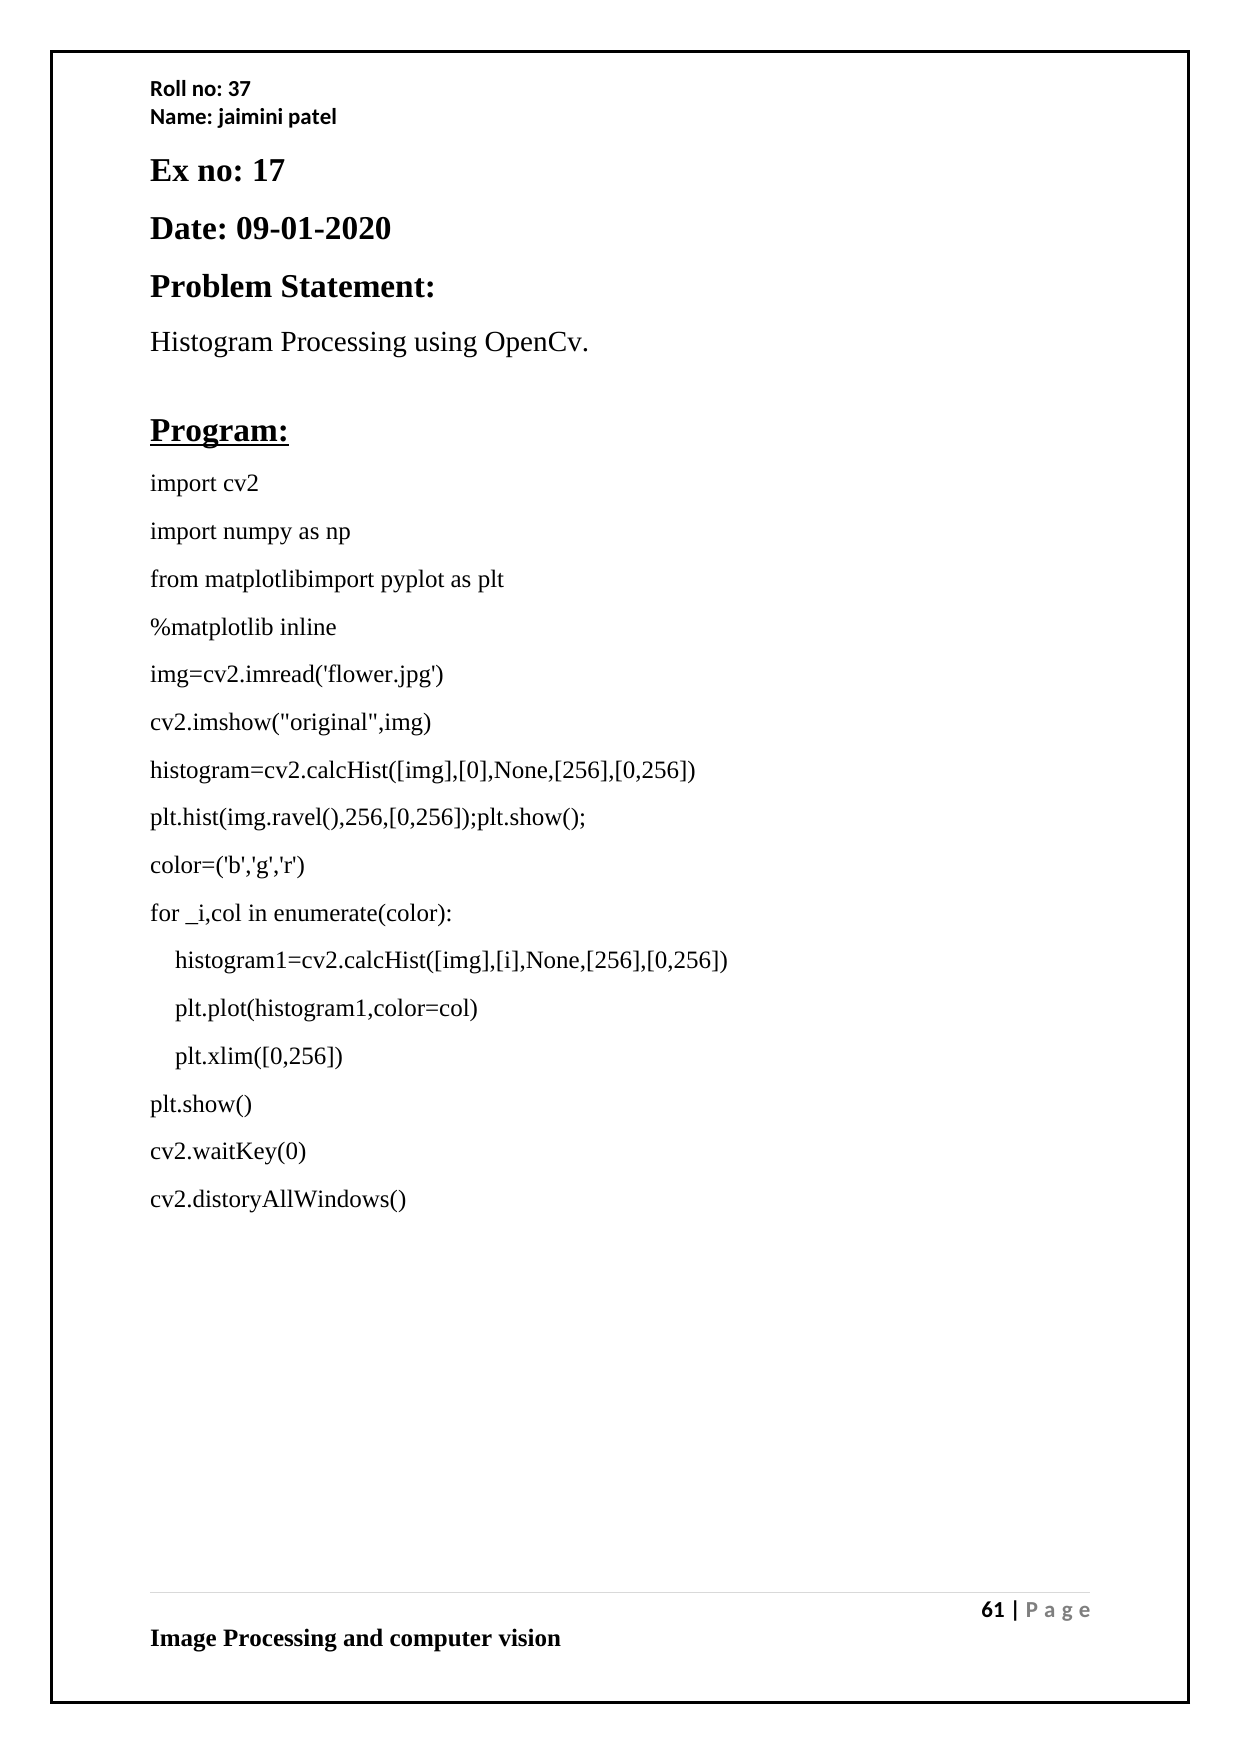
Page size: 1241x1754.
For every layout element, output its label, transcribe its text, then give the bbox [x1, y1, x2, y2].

text Program: [150, 410, 1090, 449]
text plt.xlim([0,256]) [150, 1041, 1090, 1070]
text %matplotlib inline [150, 612, 1090, 640]
text for _i,col in enumerate(color): [150, 898, 1090, 927]
text plt.plot(histogram1,color=col) [150, 993, 1090, 1022]
text import numpy as np [150, 516, 1090, 545]
text Ex no: 17 [150, 150, 1090, 188]
text cv2.distoryAllWindows() [150, 1184, 1090, 1213]
text color=('b','g','r') [150, 850, 1090, 879]
text plt.show() [150, 1089, 1090, 1117]
text plt.hist(img.ravel(),256,[0,256]);plt.show(); [150, 802, 1090, 831]
text from matplotlibimport pyplot as plt [150, 564, 1090, 593]
text Date: 09-01-2020 [150, 208, 1090, 246]
text cv2.waitKey(0) [150, 1136, 1090, 1165]
text Problem Statement: [150, 266, 1090, 304]
text img=cv2.imread('flower.jpg') [150, 659, 1090, 688]
text histogram=cv2.calcHist([img],[0],None,[256],[0,256]) [150, 755, 1090, 783]
text import cv2 [150, 468, 1090, 497]
text Histogram Processing using OpenCv. [150, 324, 1090, 358]
text cv2.imshow("original",img) [150, 707, 1090, 736]
text histogram1=cv2.calcHist([img],[i],None,[256],[0,256]) [150, 946, 1090, 974]
